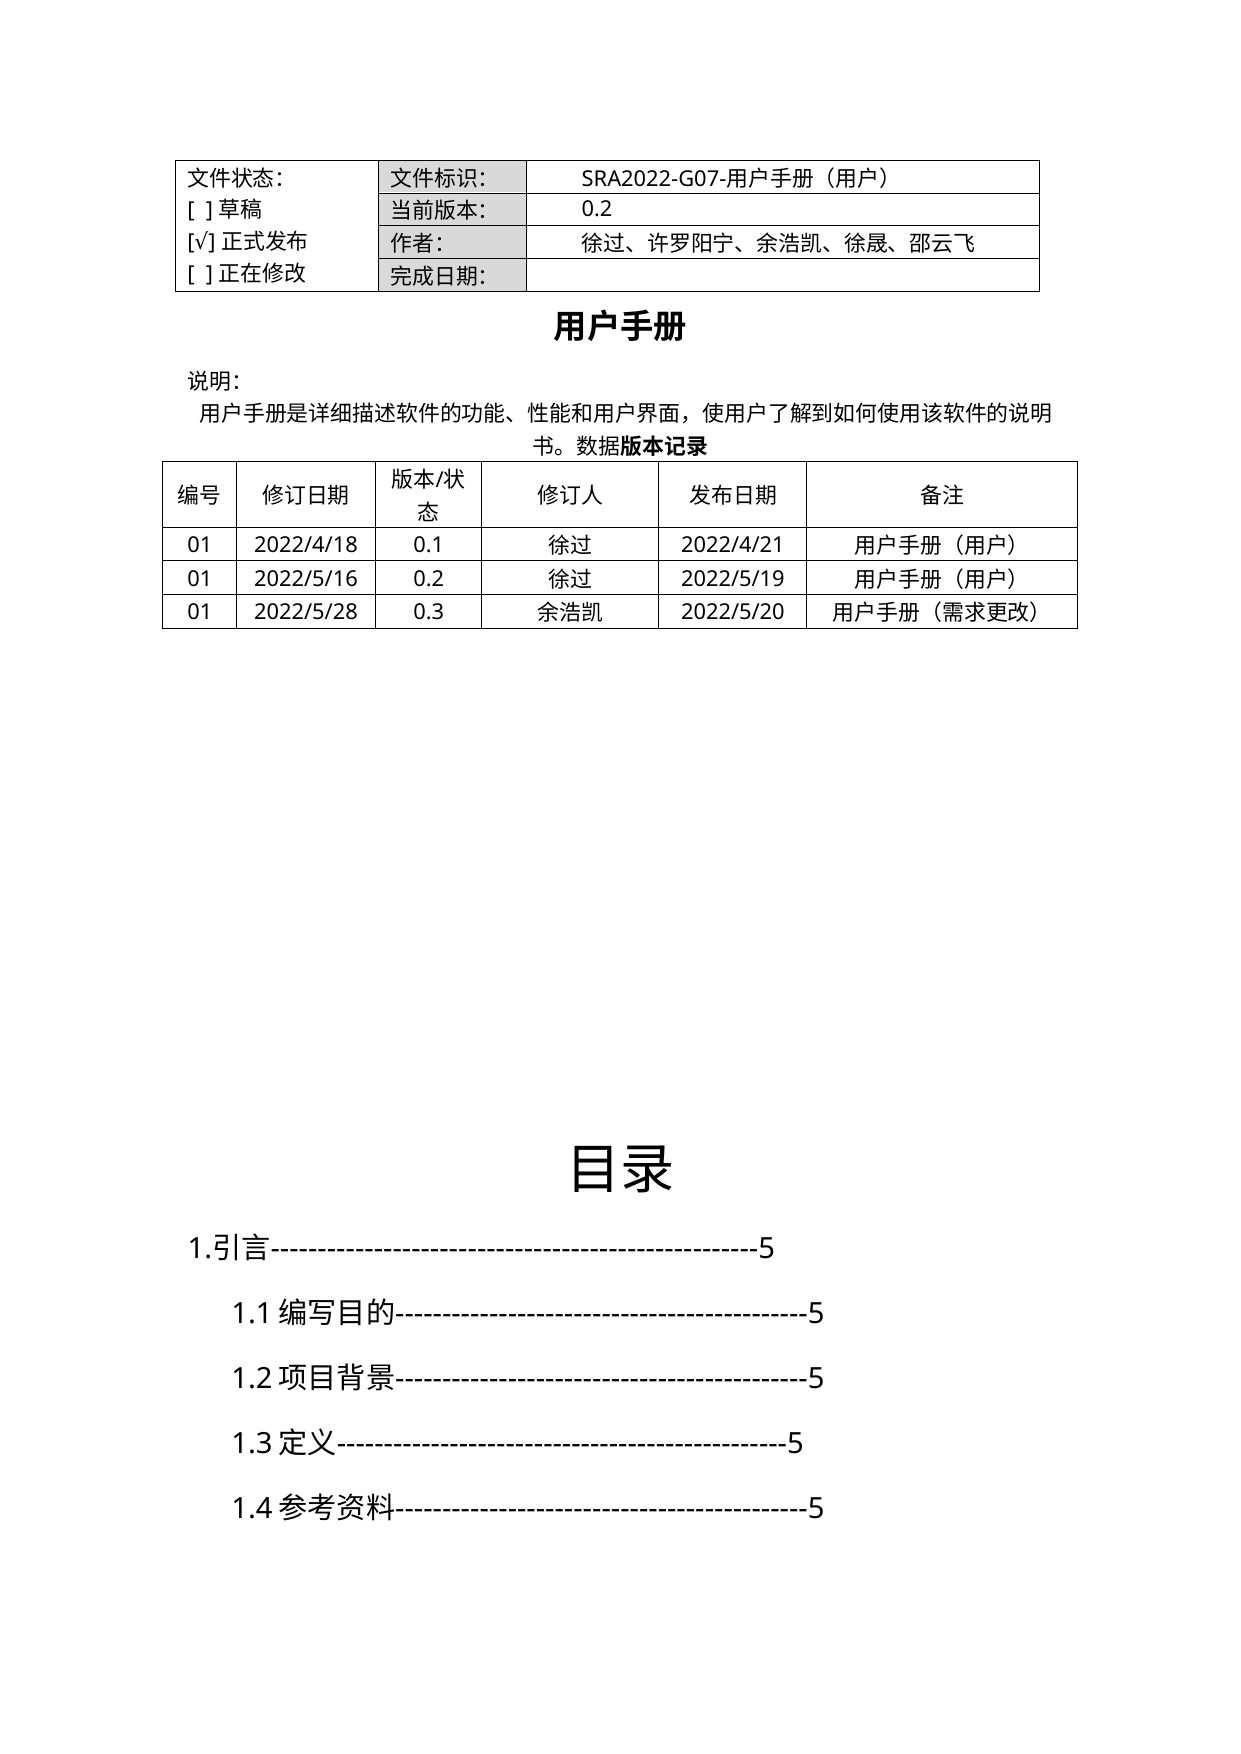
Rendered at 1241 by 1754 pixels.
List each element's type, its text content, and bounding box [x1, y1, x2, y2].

table_cell 用户手册（用户） [807, 528, 1077, 560]
text 1.1编写目的--------------------------------------------5 [187, 1278, 1053, 1343]
table_cell [527, 259, 1039, 291]
table_cell 2022/5/28 [237, 595, 375, 627]
table_cell 01 [163, 528, 236, 560]
table_header 文件状态： [ ] 草稿 [√] 正式发布 [ ] 正在修改 [176, 161, 378, 291]
table_cell 徐过 [482, 528, 658, 560]
table_cell 用户手册（需求更改） [807, 595, 1077, 627]
table_cell 2022/5/20 [659, 595, 806, 627]
table_header 编号 [163, 462, 236, 527]
table_cell 作者： [379, 226, 526, 258]
table_cell 0.2 [527, 194, 1039, 225]
table_cell 2022/4/18 [237, 528, 375, 560]
text 1.2项目背景--------------------------------------------5 [187, 1343, 1053, 1408]
table_header 文件标识： [379, 161, 526, 192]
table_cell 0.2 [376, 561, 481, 594]
table_header 备注 [807, 462, 1077, 527]
table_cell 用户手册（用户） [807, 561, 1077, 594]
table_cell 2022/5/16 [237, 561, 375, 594]
table_cell 2022/5/19 [659, 561, 806, 594]
text 用户手册是详细描述软件的功能、性能和用户界面，使用户了解到如何使用该软件的说明书。数据版本记录 [187, 396, 1053, 461]
table_cell 徐过 [482, 561, 658, 594]
table_header 修订日期 [237, 462, 375, 527]
table_cell 当前版本： [379, 194, 526, 225]
text 1.3定义------------------------------------------------5 [187, 1408, 1053, 1473]
table_cell 01 [163, 595, 236, 627]
table_cell 2022/4/21 [659, 528, 806, 560]
table_cell 徐过、许罗阳宁、余浩凯、徐晟、邵云飞 [527, 226, 1039, 258]
table_cell 0.3 [376, 595, 481, 627]
table_header 修订人 [482, 462, 658, 527]
table_cell 完成日期： [379, 259, 526, 291]
text 说明： [187, 363, 1053, 396]
table_cell 余浩凯 [482, 595, 658, 627]
text 1.4参考资料--------------------------------------------5 [187, 1473, 1053, 1538]
text 用户手册 [187, 162, 1053, 357]
table_header SRA2022-G07-用户手册（用户） [527, 161, 1039, 192]
table_header 版本/状态 [376, 462, 481, 527]
table_header 发布日期 [659, 462, 806, 527]
table_cell 0.1 [376, 528, 481, 560]
text 1.引言----------------------------------------------------5 [187, 1213, 1053, 1278]
text 目录 [187, 1116, 1053, 1213]
table_cell 01 [163, 561, 236, 594]
